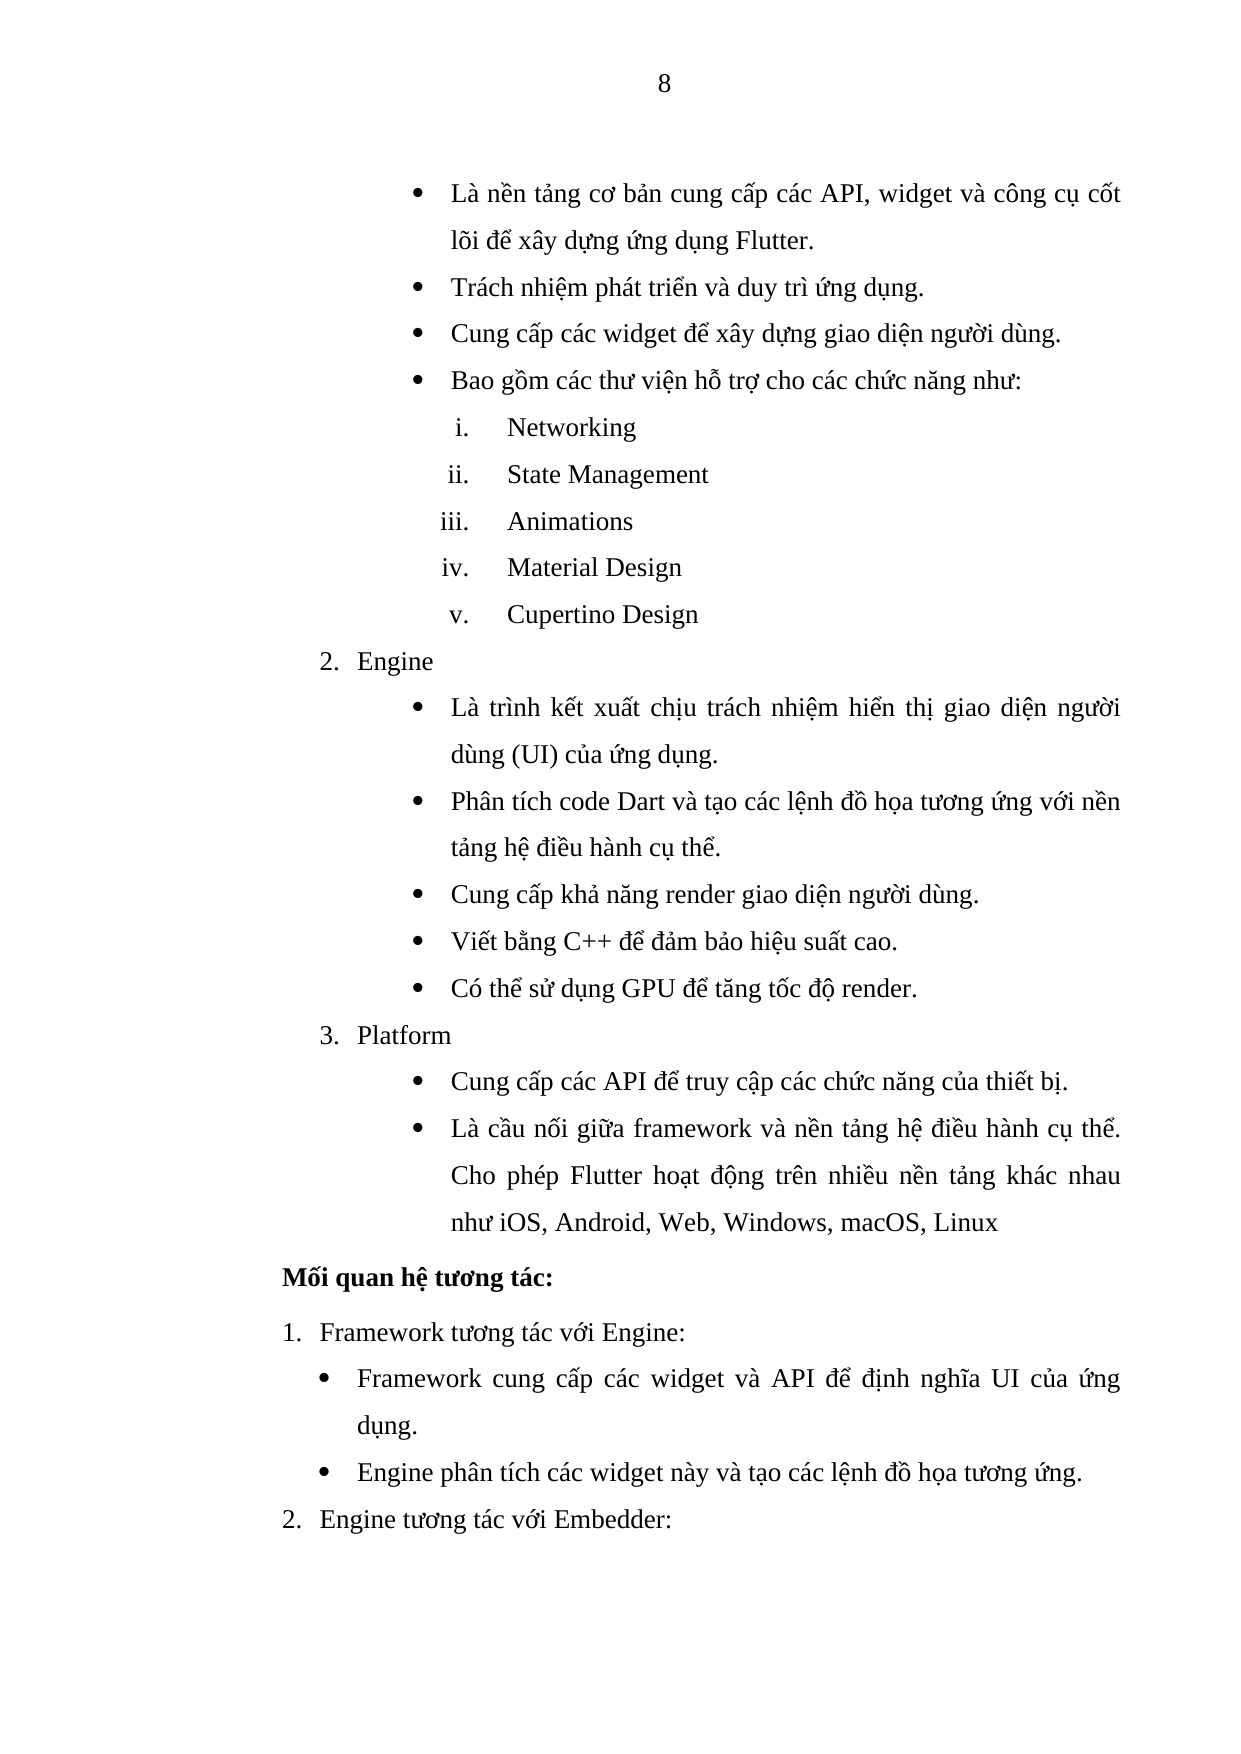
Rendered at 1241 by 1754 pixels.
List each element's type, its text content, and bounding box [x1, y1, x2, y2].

list Engine tương tác với Embedder: [282, 1503, 1122, 1534]
list Cupertino Design [469, 598, 1122, 629]
list Cung cấp các API để truy cập các chức năng của thiết bị. [413, 1065, 1122, 1097]
list Là trình kết xuất chịu trách nhiệm hiển thị giao diện người dùng (UI) của ứng dụng. [413, 691, 1122, 769]
list Cung cấp các widget để xây dựng giao diện người dùng. [413, 317, 1122, 349]
list Cung cấp khả năng render giao diện người dùng. [413, 878, 1122, 909]
text Mối quan hệ tương tác: [207, 1261, 1122, 1292]
list Engine phân tích các widget này và tạo các lệnh đồ họa tương ứng. [319, 1456, 1122, 1487]
list Animations [469, 504, 1122, 536]
list Là cầu nối giữa framework và nền tảng hệ điều hành cụ thể. Cho phép Flutter hoạt động trên nhiều nền tảng khác nhau như iOS, Android, Web, Windows, macOS, Linux [413, 1112, 1122, 1237]
list State Management [469, 458, 1122, 489]
list Là nền tảng cơ bản cung cấp các API, widget và công cụ cốt lõi để xây dựng ứng dụng Flutter. [413, 177, 1122, 255]
list Networking [469, 411, 1122, 442]
list Platform [319, 1019, 1122, 1050]
list Có thể sử dụng GPU để tăng tốc độ render. [413, 972, 1122, 1003]
list Material Design [469, 551, 1122, 582]
list Trách nhiệm phát triển và duy trì ứng dụng. [413, 271, 1122, 302]
list Framework tương tác với Engine: [282, 1316, 1122, 1347]
list Phân tích code Dart và tạo các lệnh đồ họa tương ứng với nền tảng hệ điều hành cụ thể. [413, 785, 1122, 863]
list Viết bằng C++ để đảm bảo hiệu suất cao. [413, 925, 1122, 956]
list Framework cung cấp các widget và API để định nghĩa UI của ứng dụng. [319, 1362, 1122, 1440]
list Bao gồm các thư viện hỗ trợ cho các chức năng như: [413, 364, 1122, 396]
list Engine [319, 644, 1122, 676]
